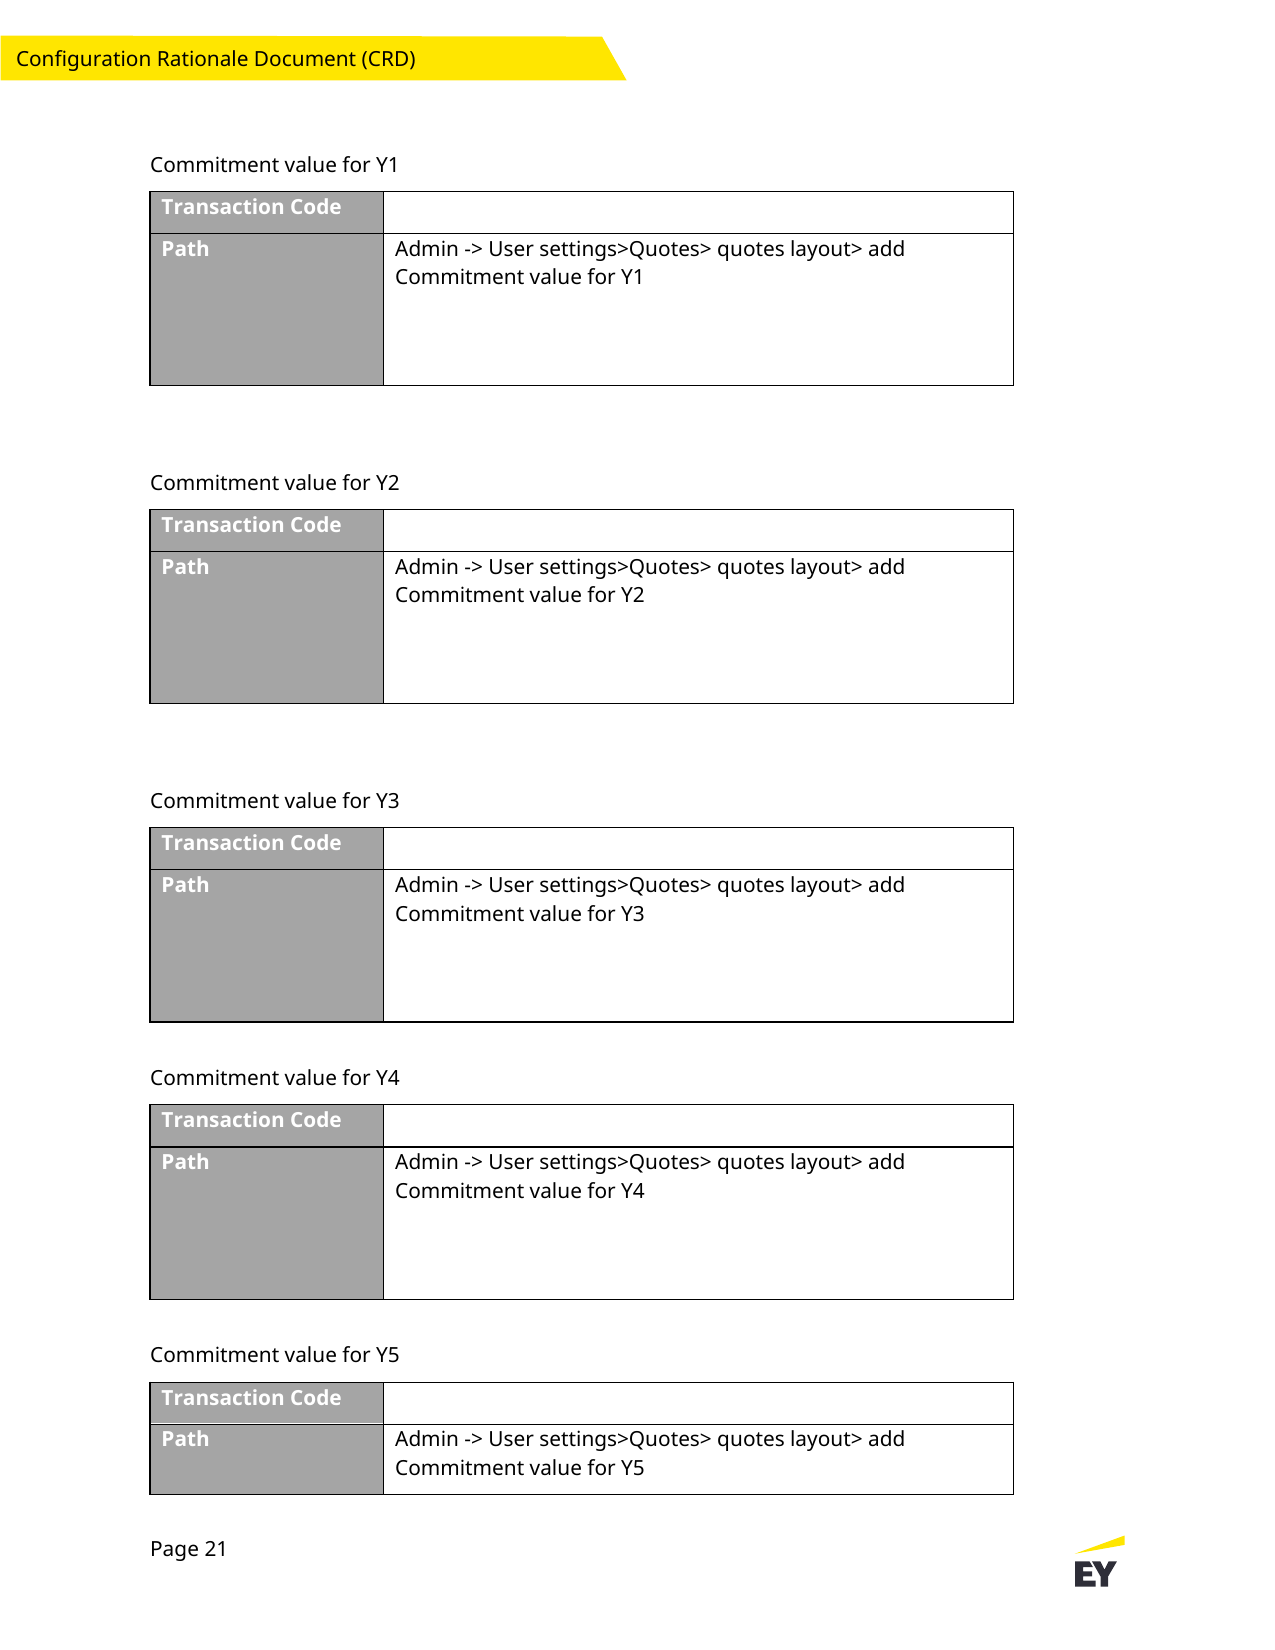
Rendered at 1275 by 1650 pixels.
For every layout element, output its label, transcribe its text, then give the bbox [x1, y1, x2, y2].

table_cell Path [151, 1148, 383, 1299]
table_header Transaction Code [151, 828, 383, 869]
table_cell Admin -> User settings>Quotes> quotes layout> add Commitment value for Y2 [384, 552, 1013, 703]
text Commitment value for Y4 [150, 1063, 1125, 1092]
table_header [384, 1383, 1013, 1423]
text Commitment value for Y5 [150, 1341, 1125, 1369]
table_header [384, 510, 1013, 551]
table_header [384, 192, 1013, 233]
table_header Transaction Code [151, 510, 383, 551]
text Commitment value for Y1 [150, 150, 1125, 178]
text Commitment value for Y3 [150, 786, 1125, 815]
table_cell Admin -> User settings>Quotes> quotes layout> add Commitment value for Y4 [384, 1148, 1013, 1299]
table_header [384, 1105, 1013, 1146]
table_header Transaction Code [151, 192, 383, 233]
table_cell Admin -> User settings>Quotes> quotes layout> add Commitment value for Y3 [384, 870, 1013, 1021]
table_cell Path [151, 552, 383, 703]
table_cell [384, 1425, 1013, 1494]
table_cell Admin -> User settings>Quotes> quotes layout> add Commitment value for Y1 [384, 234, 1013, 385]
table_header Transaction Code [151, 1105, 383, 1146]
table_cell Path [151, 1425, 383, 1494]
text Commitment value for Y2 [150, 468, 1125, 497]
table_cell Path [151, 234, 383, 385]
table_cell Path [151, 870, 383, 1021]
table_header [384, 828, 1013, 869]
table_header Transaction Code [151, 1383, 383, 1423]
